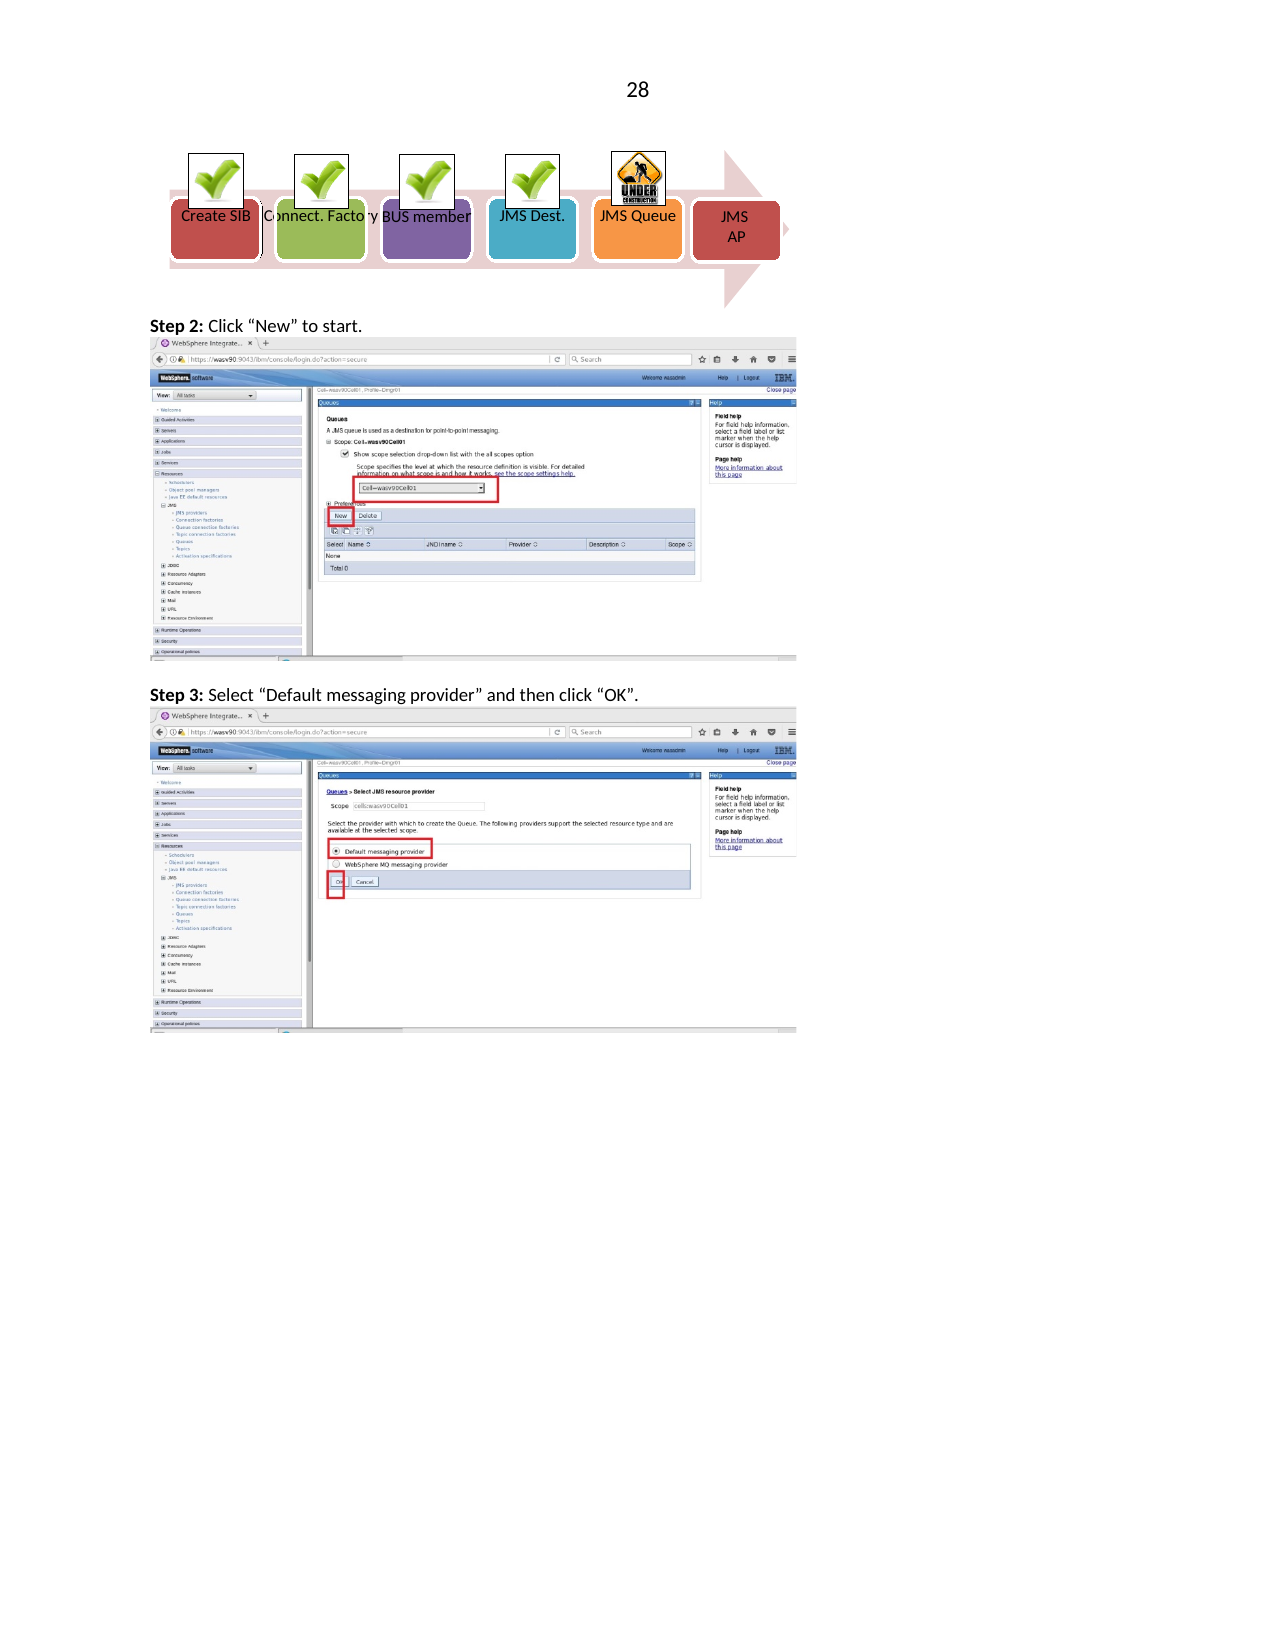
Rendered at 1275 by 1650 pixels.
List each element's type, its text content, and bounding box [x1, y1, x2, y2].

picture [506, 155, 559, 208]
picture [150, 337, 797, 661]
picture [189, 154, 243, 208]
text Step 2: Click “New” to start. [150, 314, 1125, 337]
picture [612, 152, 665, 205]
text Step 3: Select “Default messaging provider” and then click “OK”. [150, 683, 1125, 706]
picture [400, 155, 454, 209]
picture [150, 706, 797, 1033]
picture [295, 155, 348, 208]
